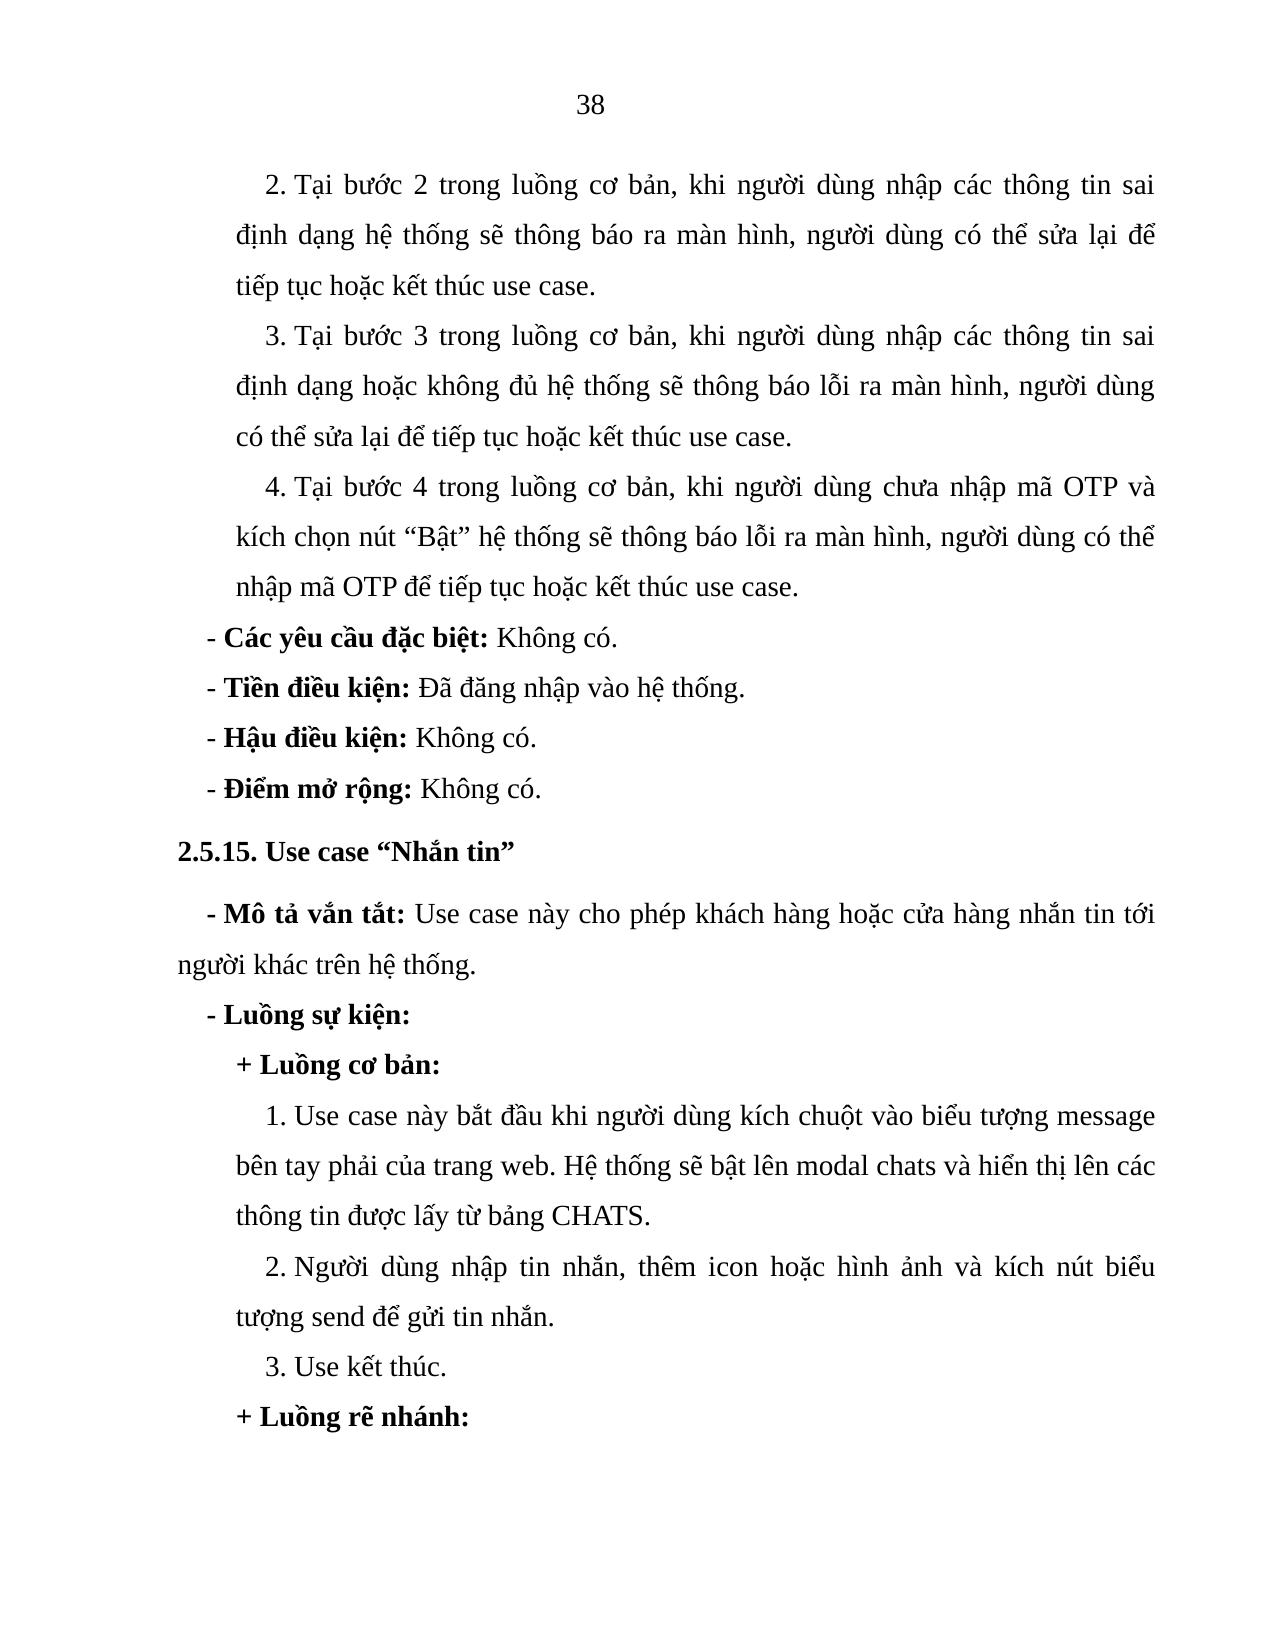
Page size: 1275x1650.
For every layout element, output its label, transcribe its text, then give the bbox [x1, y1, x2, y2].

list Các yêu cầu đặc biệt: Không có. [177, 620, 1156, 653]
list Tiền điều kiện: Đã đăng nhập vào hệ thống. [177, 670, 1156, 704]
list Người dùng nhập tin nhắn, thêm icon hoặc hình ảnh và kích nút biểu tượng send để gửi tin nhắn. [236, 1249, 1156, 1332]
list Mô tả vắn tắt: Use case này cho phép khách hàng hoặc cửa hàng nhắn tin tới người khác trên hệ thống. [177, 896, 1156, 980]
list + Luồng rẽ nhánh: [236, 1399, 1156, 1433]
subtitle Use case “Nhắn tin” [177, 834, 1156, 867]
list Luồng sự kiện: [177, 997, 1156, 1031]
list Tại bước 3 trong luồng cơ bản, khi người dùng nhập các thông tin sai định dạng hoặc không đủ hệ thống sẽ thông báo lỗi ra màn hình, người dùng có thể sửa lại để tiếp tục hoặc kết thúc use case. [236, 318, 1156, 452]
list Điểm mở rộng: Không có. [177, 771, 1156, 804]
list Use case này bắt đầu khi người dùng kích chuột vào biểu tượng message bên tay phải của trang web. Hệ thống sẽ bật lên modal chats và hiển thị lên các thông tin được lấy từ bảng CHATS. [236, 1098, 1156, 1232]
list + Luồng cơ bản: [236, 1047, 1156, 1081]
list Tại bước 4 trong luồng cơ bản, khi người dùng chưa nhập mã OTP và kích chọn nút “Bật” hệ thống sẽ thông báo lỗi ra màn hình, người dùng có thể nhập mã OTP để tiếp tục hoặc kết thúc use case. [236, 469, 1156, 603]
list Hậu điều kiện: Không có. [177, 721, 1156, 754]
list Tại bước 2 trong luồng cơ bản, khi người dùng nhập các thông tin sai định dạng hệ thống sẽ thông báo ra màn hình, người dùng có thể sửa lại để tiếp tục hoặc kết thúc use case. [236, 167, 1156, 301]
list Use kết thúc. [236, 1349, 1156, 1383]
